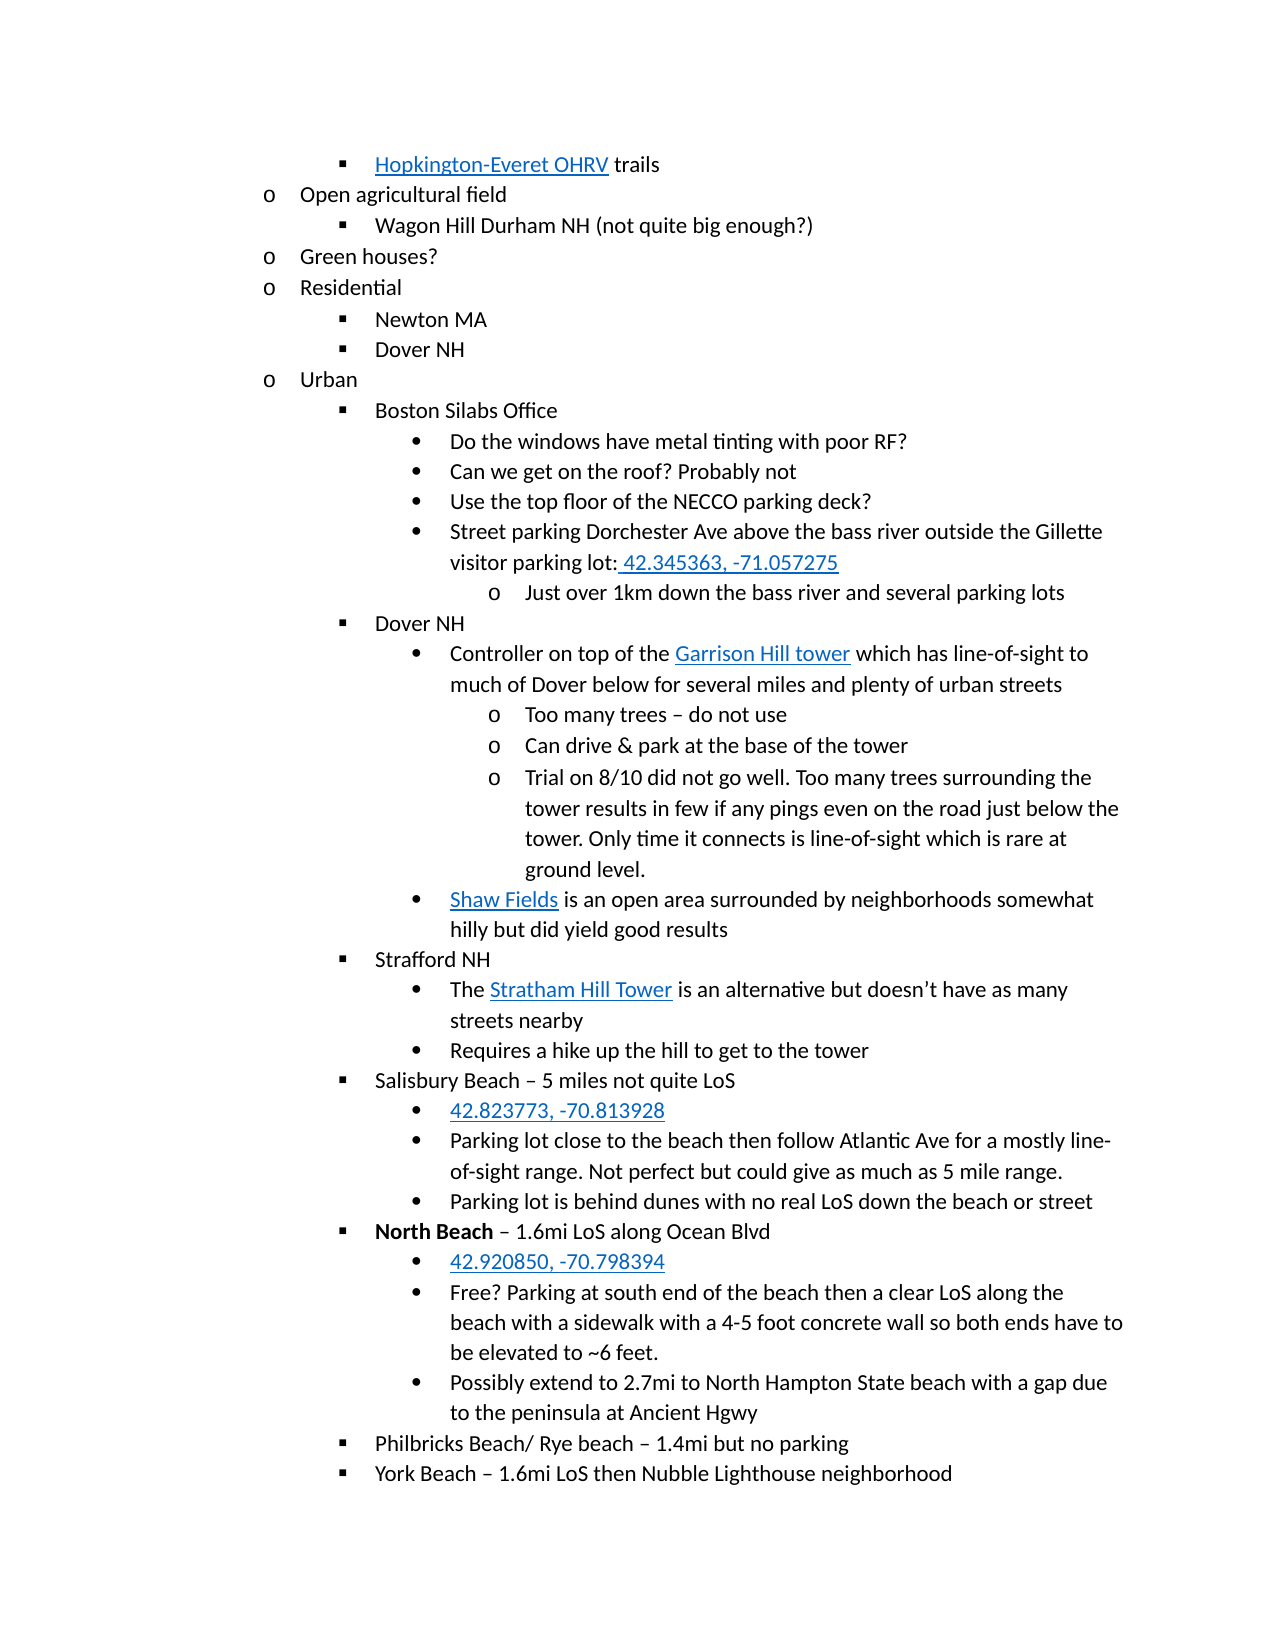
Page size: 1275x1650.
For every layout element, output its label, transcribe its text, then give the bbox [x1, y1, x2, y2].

list Salisbury Beach – 5 miles not quite LoS [337, 1066, 1125, 1094]
list Possibly extend to 2.7mi to North Hampton State beach with a gap due to the peninsula at Ancient Hgwy [412, 1368, 1125, 1426]
list York Beach – 1.6mi LoS then Nubble Lighthouse neighborhood [337, 1459, 1125, 1487]
list Philbricks Beach/ Rye beach – 1.4mi but no parking [337, 1429, 1125, 1457]
list Street parking Dorchester Ave above the bass river outside the Gillette visitor parking lot: 42.345363, -71.057275 [412, 517, 1125, 576]
list 42.823773, -70.813928 [412, 1096, 1125, 1124]
list Requires a hike up the hill to get to the tower [412, 1036, 1125, 1064]
list 42.920850, -70.798394 [412, 1247, 1125, 1275]
list Boston Silabs Office [337, 397, 1125, 425]
list Residential [262, 273, 1125, 302]
list Use the top floor of the NECCO parking deck? [412, 487, 1125, 515]
list Free? Parking at south end of the beach then a clear LoS along the beach with a sidewalk with a 4-5 foot concrete wall so both ends have to be elevated to ~6 feet. [412, 1278, 1125, 1366]
list Can we get on the roof? Probably not [412, 457, 1125, 485]
list The Stratham Hill Tower is an alternative but doesn’t have as many streets nearby [412, 976, 1125, 1034]
list Dover NH [337, 335, 1125, 363]
list Parking lot is behind dunes with no real LoS down the beach or street [412, 1187, 1125, 1215]
list Too many trees – do not use [487, 700, 1125, 729]
list Strafford NH [337, 945, 1125, 973]
list Wagon Hill Durham NH (not quite big enough?) [337, 212, 1125, 240]
list Green houses? [262, 242, 1125, 271]
list Open agricultural field [262, 180, 1125, 209]
list North Beach – 1.6mi LoS along Ocean Blvd [337, 1217, 1125, 1245]
list Controller on top of the Garrison Hill tower which has line-of-sight to much of Dover below for several miles and plenty of urban streets [412, 639, 1125, 698]
list Just over 1km down the bass river and several parking lots [487, 578, 1125, 607]
list Hopkington-Everet OHRV trails [337, 150, 1125, 178]
list Do the windows have metal tinting with poor RF? [412, 427, 1125, 455]
list Newton MA [337, 305, 1125, 333]
list Trial on 8/10 did not go well. Too many trees surrounding the tower results in few if any pings even on the road just below the tower. Only time it connects is line-of-sight which is rare at ground level. [487, 763, 1125, 883]
list Dover NH [337, 609, 1125, 637]
list Can drive & park at the base of the tower [487, 731, 1125, 761]
list Parking lot close to the beach then follow Atlantic Ave for a mostly line-of-sight range. Not perfect but could give as much as 5 mile range. [412, 1127, 1125, 1185]
list Urban [262, 365, 1125, 394]
list Shaw Fields is an open area surrounded by neighborhoods somewhat hilly but did yield good results [412, 885, 1125, 943]
